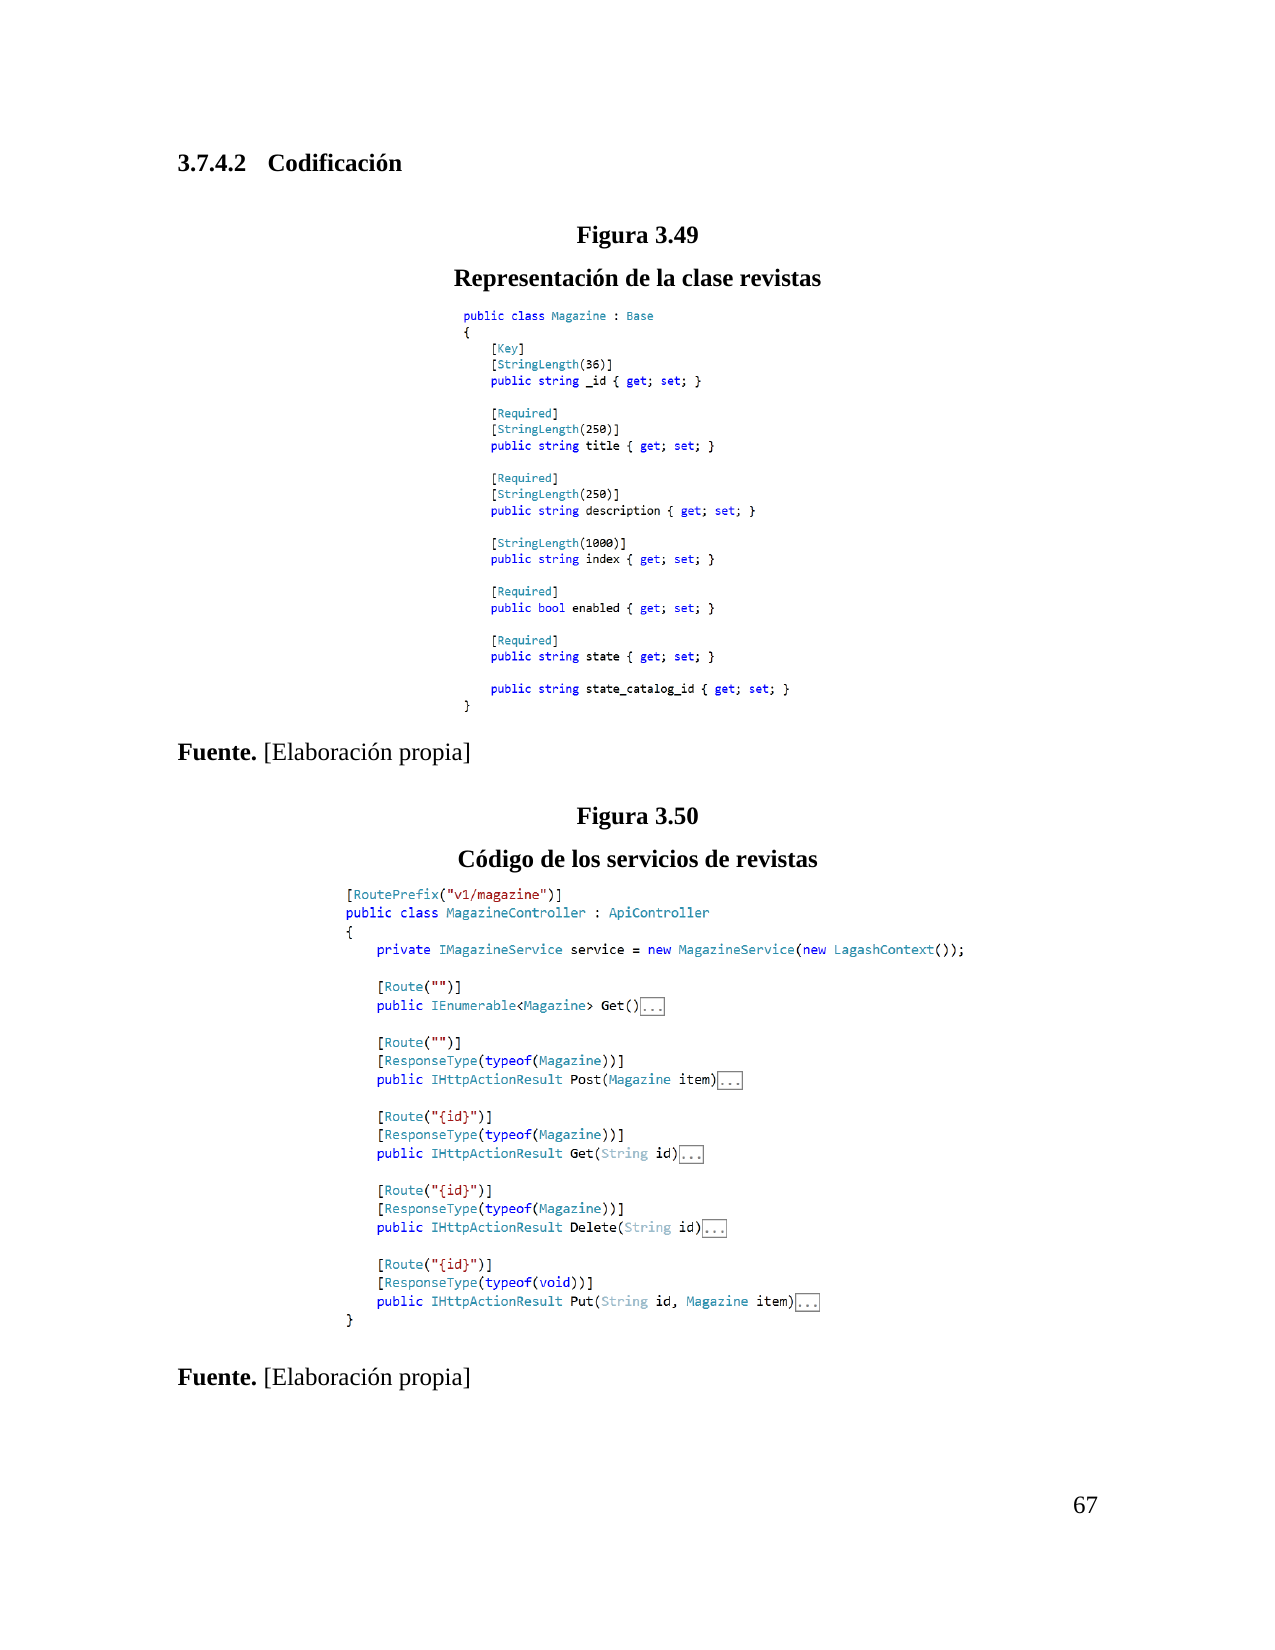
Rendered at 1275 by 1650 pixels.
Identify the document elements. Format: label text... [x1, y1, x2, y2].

subtitle Codificación [177, 148, 1098, 176]
picture [462, 307, 814, 713]
picture [339, 888, 994, 1331]
text Fuente. [Elaboración propia] [177, 1362, 1098, 1391]
text Fuente. [Elaboración propia] [177, 737, 1098, 766]
